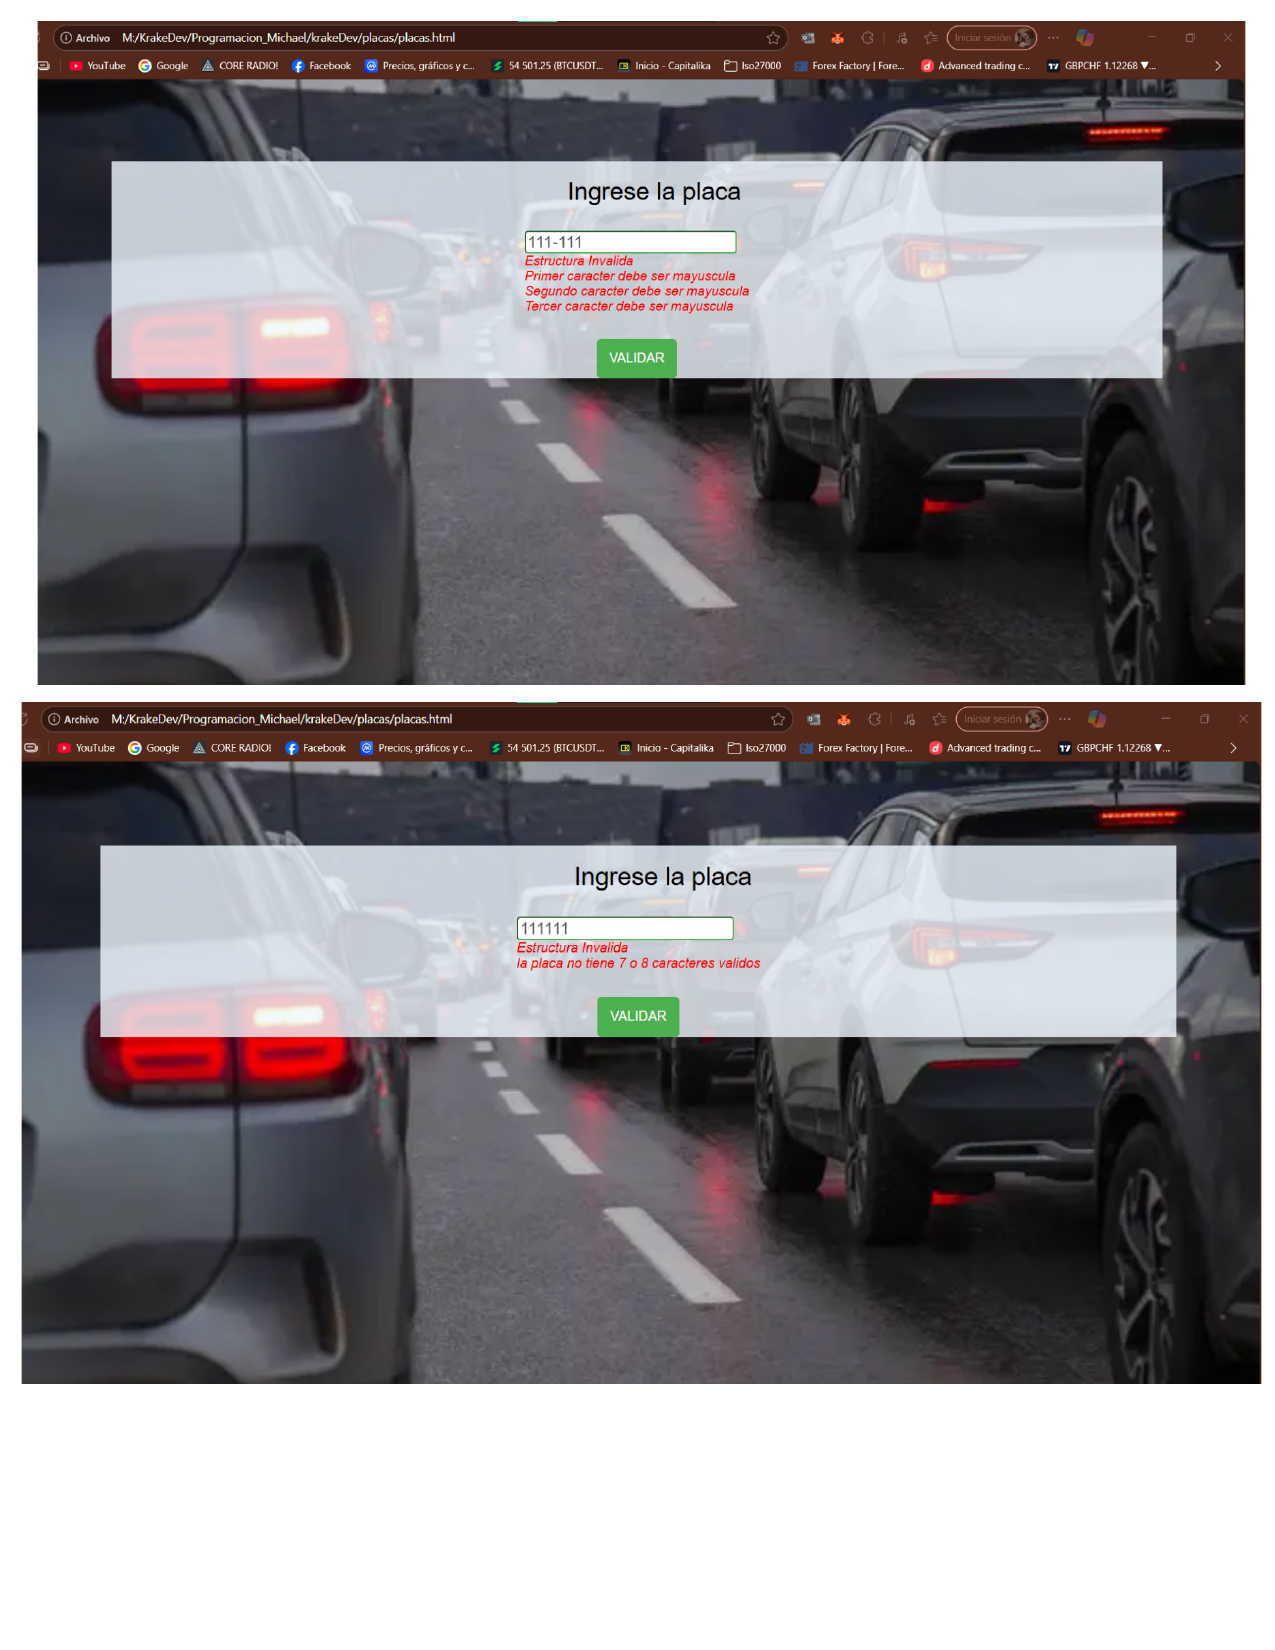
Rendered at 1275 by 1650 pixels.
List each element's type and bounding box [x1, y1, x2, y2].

picture [37, 21, 1246, 685]
picture [21, 702, 1262, 1384]
